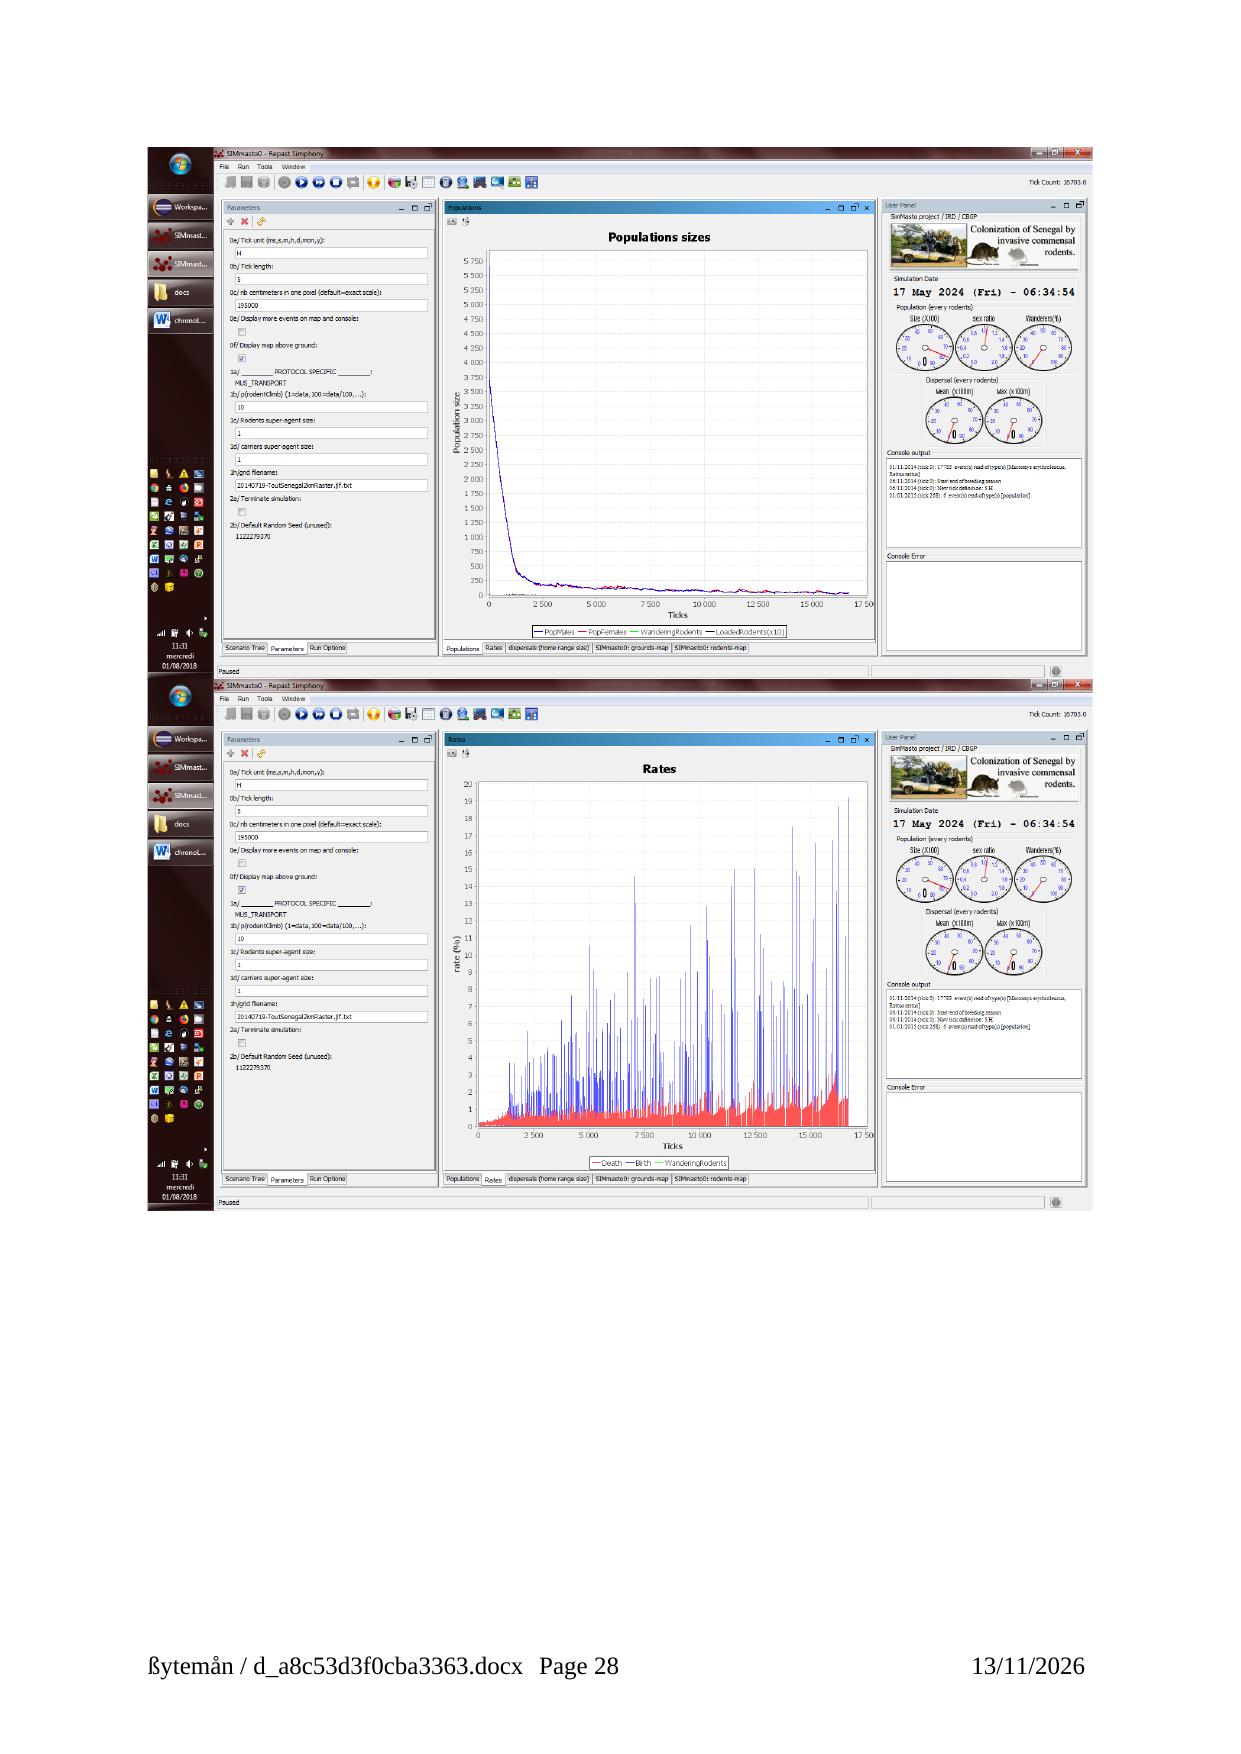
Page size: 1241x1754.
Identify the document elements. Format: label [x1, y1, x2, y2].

picture [147, 147, 1093, 1211]
